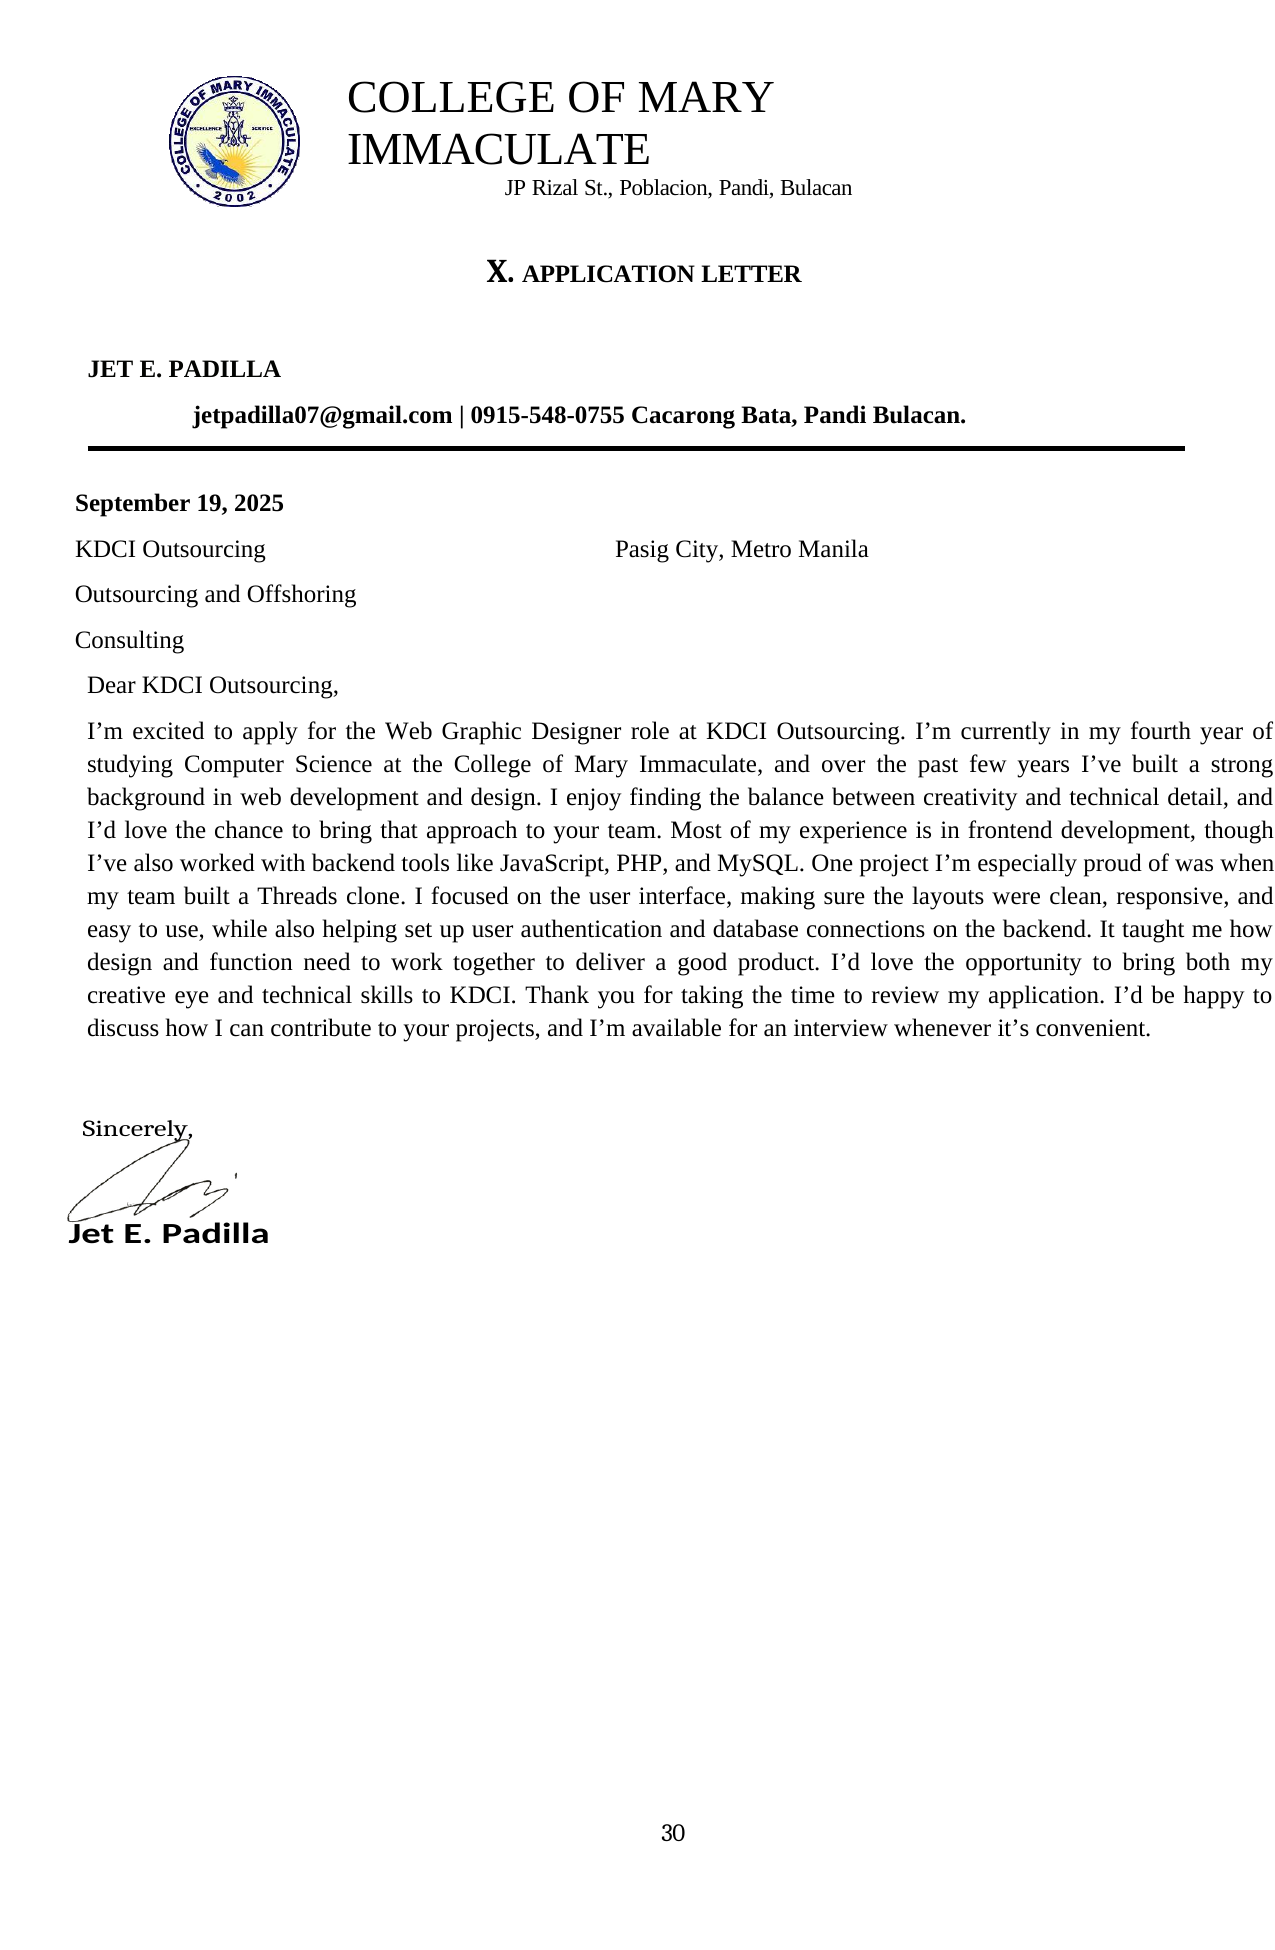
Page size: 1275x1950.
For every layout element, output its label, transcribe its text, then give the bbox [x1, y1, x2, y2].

text Consulting [74, 625, 1275, 653]
picture [168, 75, 300, 207]
text I’m excited to apply for the Web Graphic Designer role at KDCI Outsourcing. I’m currently in my fourth year of studying Computer Science at the College of Mary Immaculate, and over the past few years I’ve built a strong background in web development and design. I enjoy finding the balance between creativity and technical detail, and I’d love the chance to bring that approach to your team. Most of my experience is in frontend development, though I’ve also worked with backend tools like JavaScript, PHP, and MySQL. One project I’m especially proud of was when my team built a Threads clone. I focused on the user interface, making sure the layouts were clean, responsive, and easy to use, while also helping set up user authentication and database connections on the backend. It taught me how design and function need to work together to deliver a good product. I’d love the opportunity to bring both my creative eye and technical skills to KDCI. Thank you for taking the time to review my application. I’d be happy to discuss how I can contribute to your projects, and I’m available for an interview whenever it’s convenient. [87, 716, 1275, 1042]
text JET E. PADILLA [87, 354, 1275, 383]
subtitle APPLICATION LETTER [487, 252, 1275, 291]
text September 19, 2025 [75, 488, 1275, 517]
text Outsourcing and Offshoring [74, 579, 1275, 608]
text Dear KDCI Outsourcing, [87, 670, 1275, 699]
text jetpadilla07@gmail.com | 0915-548-0755 Cacarong Bata, Pandi Bulacan. [193, 400, 1170, 429]
picture [51, 1058, 253, 1292]
text KDCI Outsourcing Pasig City, Metro Manila [75, 534, 1275, 562]
